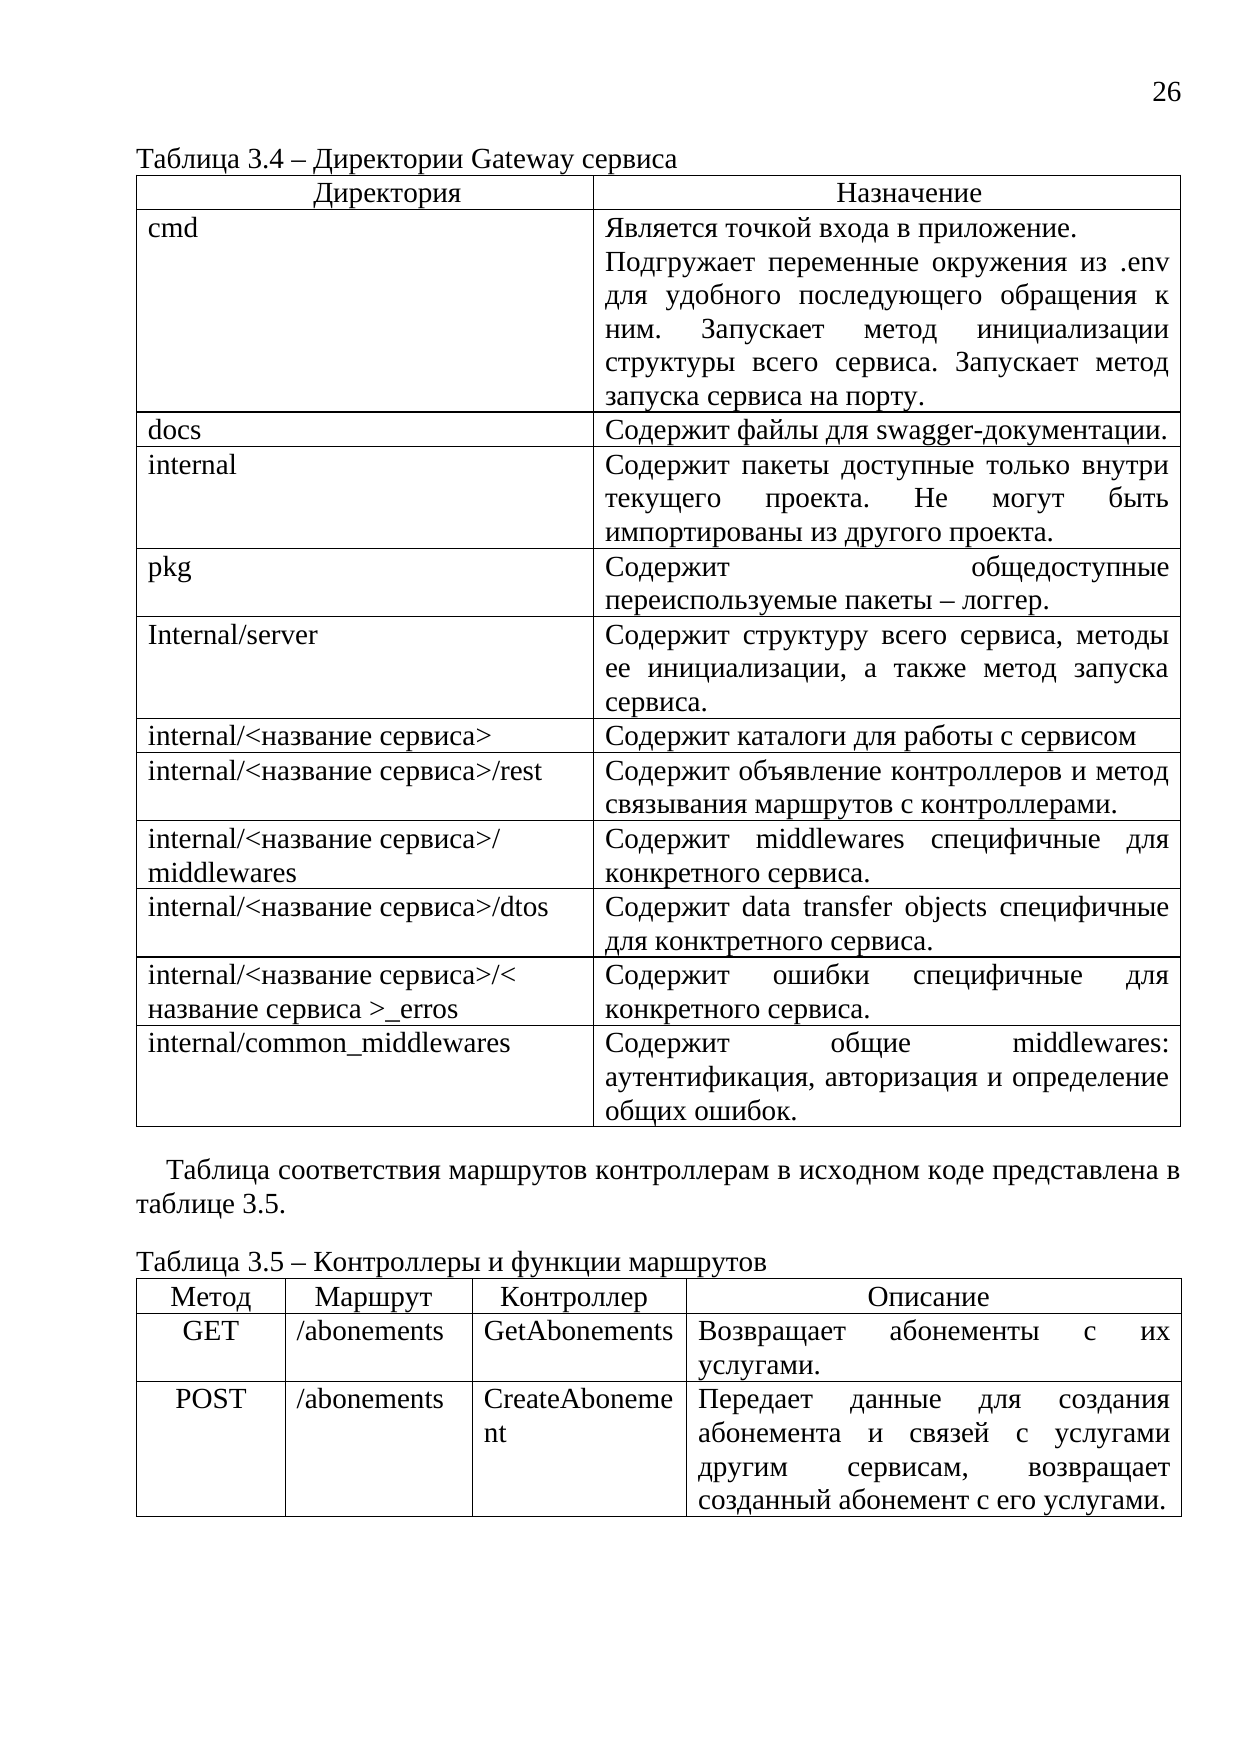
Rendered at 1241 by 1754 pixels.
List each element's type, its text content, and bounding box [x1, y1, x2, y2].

table_cell Cодержит общедоступные переиспользуемые пакеты – логгер. [594, 549, 1180, 616]
table_cell internal/<название сервиса>/dtos [137, 889, 593, 956]
table_cell internal/common_middlewares [137, 1026, 593, 1126]
table_cell internal/<название сервиса>/< название сервиса >_erros [137, 958, 593, 1024]
text Таблица 3.4 – Директории Gateway сервиса [136, 141, 1181, 174]
table_cell docs [137, 413, 593, 446]
table_cell Internal/server [137, 617, 593, 717]
table_header Директория [137, 176, 593, 209]
table_cell Возвращает абонементы с их услугами. [687, 1314, 1181, 1381]
table_header Маршрут [286, 1279, 472, 1312]
table_cell internal [137, 447, 593, 548]
table_cell CreateAbonement [473, 1382, 686, 1516]
table_cell GetAbonements [473, 1314, 686, 1381]
table_cell pkg [137, 549, 593, 616]
table_cell Содержит data transfer objects специфичные для конктретного сервиса. [594, 889, 1180, 956]
table_cell internal/<название сервиса>/ middlewares [137, 821, 593, 888]
table_cell internal/<название сервиса>/rest [137, 753, 593, 820]
table_cell Является точкой входа в приложение. Подгружает переменные окружения из .env для удобного последующего обращения к ним. Запускает метод инициализации структуры всего сервиса. Запускает метод запуска сервиса на порту. [594, 210, 1180, 411]
table_cell cmd [137, 210, 593, 411]
text Таблица 3.5 – Контроллеры и функции маршрутов [136, 1244, 1181, 1278]
table_header Назначение [594, 176, 1180, 209]
table_header Описание [687, 1279, 1181, 1312]
table_cell Содержит каталоги для работы с сервисом [594, 719, 1180, 752]
table_cell POST [137, 1382, 285, 1516]
table_cell /abonements [286, 1382, 472, 1516]
table_cell /abonements [286, 1314, 472, 1381]
table_cell Содержит объявление контроллеров и метод связывания маршрутов с контроллерами. [594, 753, 1180, 820]
table_cell Содержит пакеты доступные только внутри текущего проекта. Не могут быть импортированы из другого проекта. [594, 447, 1180, 548]
text Таблица соответствия маршрутов контроллерам в исходном коде представлена в таблице 3.5. [136, 1152, 1181, 1219]
table_header Метод [137, 1279, 285, 1312]
table_cell Содержит файлы для swagger-документации. [594, 413, 1180, 446]
table_cell GET [137, 1314, 285, 1381]
table_cell Содержит ошибки специфичные для конкретного сервиса. [594, 958, 1180, 1024]
table_cell Содержит middlewares специфичные для конкретного сервиса. [594, 821, 1180, 888]
table_cell internal/<название сервиса> [137, 719, 593, 752]
table_cell Содержит общие middlewares: аутентификация, авторизация и определение общих ошибок. [594, 1026, 1180, 1126]
table_header Контроллер [473, 1279, 686, 1312]
table_cell Cодержит структуру всего сервиса, методы ее инициализации, а также метод запуска сервиса. [594, 617, 1180, 717]
table_cell Передает данные для создания абонемента и связей с услугами другим сервисам, возвращает созданный абонемент с его услугами. [687, 1382, 1181, 1516]
